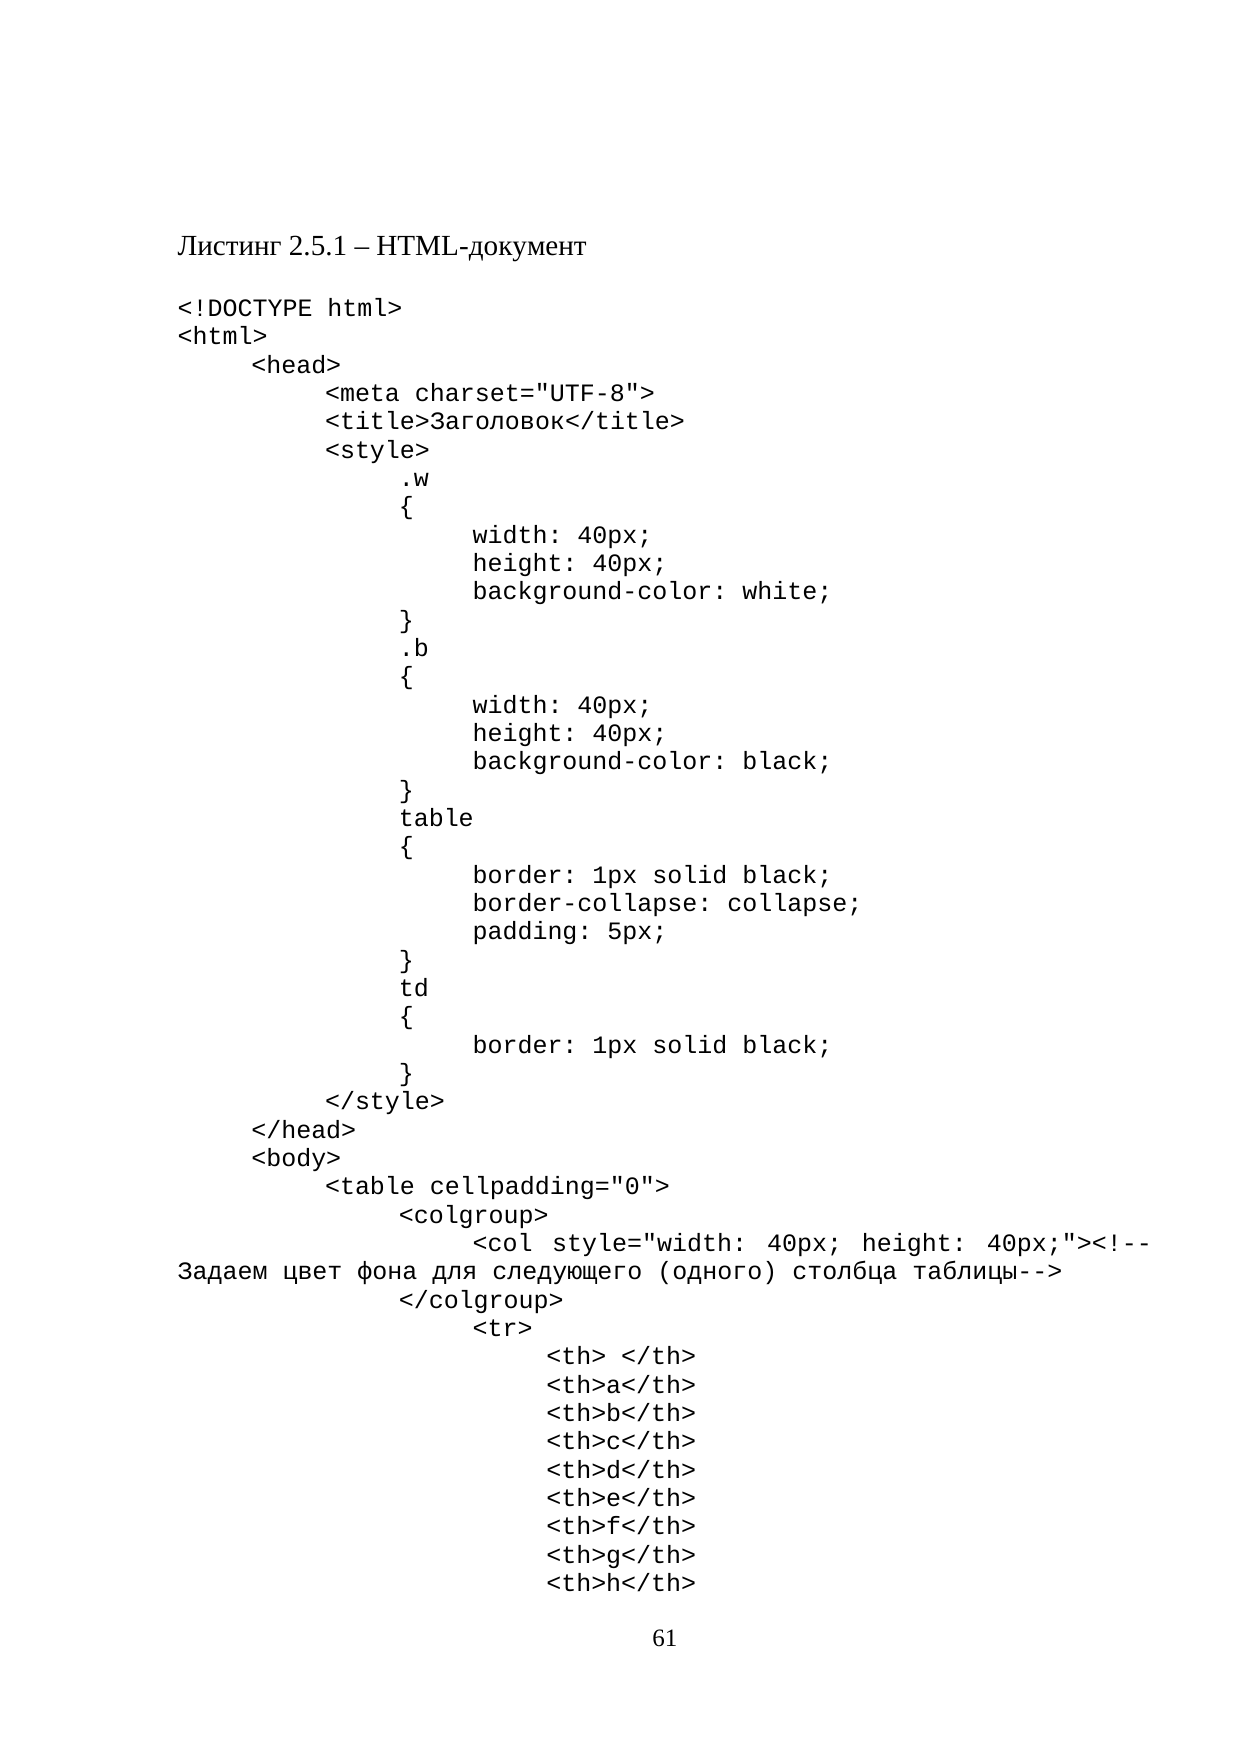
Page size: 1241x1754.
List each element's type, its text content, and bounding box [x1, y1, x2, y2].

text <th>h</th> [177, 1571, 1152, 1599]
text </head> [177, 1117, 1152, 1146]
text <head> [177, 352, 1152, 381]
text <th>c</th> [177, 1429, 1152, 1457]
text <tr> [177, 1316, 1152, 1344]
text </colgroup> [177, 1287, 1152, 1316]
text { [177, 1004, 1152, 1032]
text } [177, 607, 1152, 636]
text <col style="width: 40px; height: 40px;"><!-- Задаем цвет фона для следующего (одного) столбца таблицы--> [177, 1231, 1152, 1287]
text <th>a</th> [177, 1372, 1152, 1401]
text } [177, 777, 1152, 806]
text <style> [177, 437, 1152, 466]
text { [177, 834, 1152, 862]
text { [177, 664, 1152, 692]
text } [177, 947, 1152, 976]
text } [177, 1061, 1152, 1089]
text <!DOCTYPE html> [177, 296, 1152, 324]
text border: 1px solid black; [177, 862, 1152, 891]
text <th>f</th> [177, 1514, 1152, 1542]
text height: 40px; [177, 721, 1152, 749]
text <th>e</th> [177, 1486, 1152, 1514]
text <table cellpadding="0"> [177, 1174, 1152, 1202]
text width: 40px; [177, 692, 1152, 721]
text width: 40px; [177, 522, 1152, 551]
text background-color: black; [177, 749, 1152, 777]
text <meta charset="UTF-8"> [177, 381, 1152, 409]
text padding: 5px; [177, 919, 1152, 947]
text </style> [177, 1089, 1152, 1117]
text <html> [177, 324, 1152, 352]
text <th>d</th> [177, 1457, 1152, 1486]
text { [177, 494, 1152, 522]
text <colgroup> [177, 1202, 1152, 1231]
text <th> </th> [177, 1344, 1152, 1372]
text background-color: white; [177, 579, 1152, 607]
text height: 40px; [177, 551, 1152, 579]
text .w [177, 466, 1152, 494]
text border-collapse: collapse; [177, 891, 1152, 919]
text border: 1px solid black; [177, 1032, 1152, 1061]
text Листинг 2.5.1 – HTML-документ [177, 228, 1152, 262]
text <th>g</th> [177, 1542, 1152, 1571]
text .b [177, 636, 1152, 664]
text <body> [177, 1146, 1152, 1174]
text <th>b</th> [177, 1401, 1152, 1429]
text <title>Заголовок</title> [177, 409, 1152, 437]
text table [177, 806, 1152, 834]
text td [177, 976, 1152, 1004]
